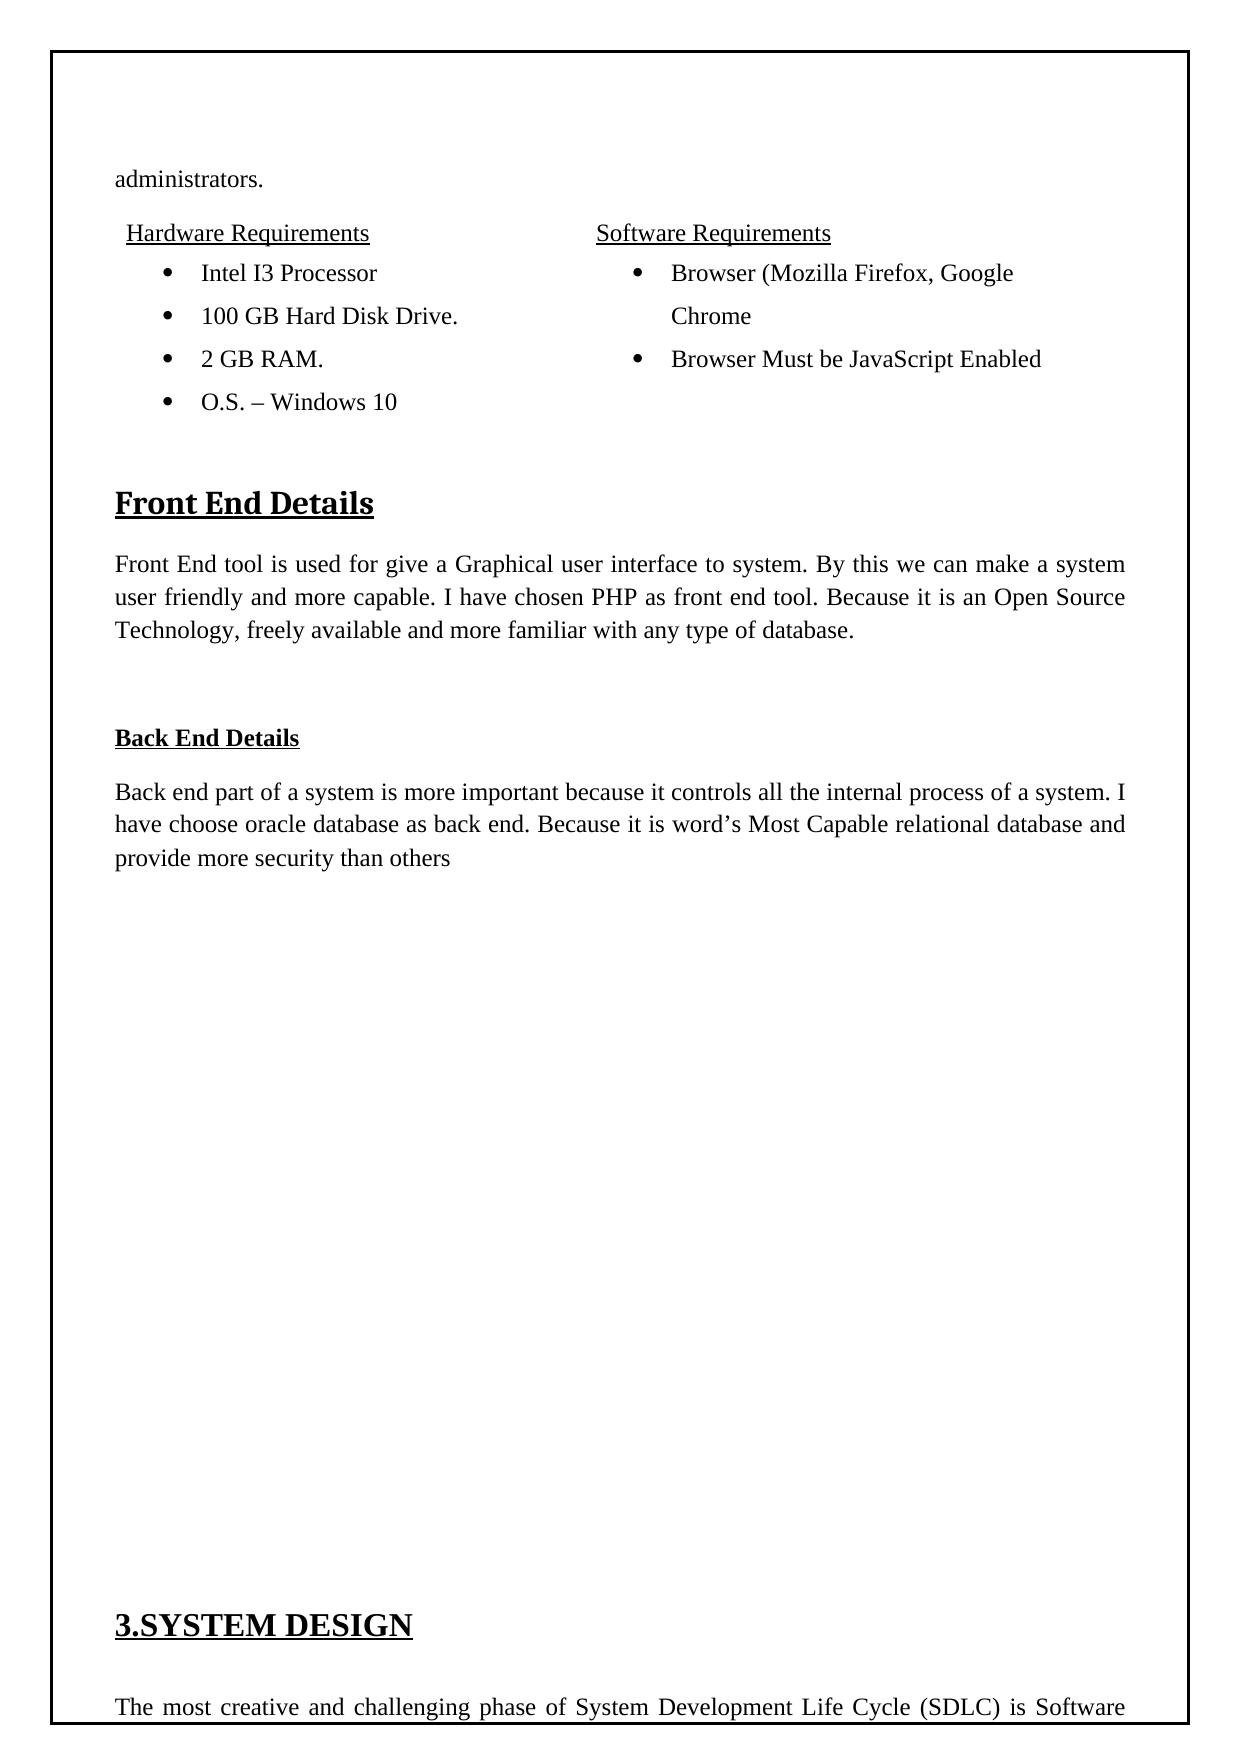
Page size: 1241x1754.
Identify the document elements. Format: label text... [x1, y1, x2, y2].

table_header Hardware Requirements Intel I3 Processor 100 GB Hard Disk Drive. 2 GB RAM. O.S. – Windows 10 [115, 219, 584, 484]
text Back end part of a system is more important because it controls all the internal process of a system. I have choose oracle database as back end. Because it is word’s Most Capable relational database and provide more security than others [114, 777, 1128, 871]
text 3.SYSTEM DESIGN [114, 1605, 1128, 1643]
text Back End Details [114, 723, 1128, 751]
text Front End tool is used for give a Graphical user interface to system. By this we can make a system user friendly and more capable. I have chosen PHP as front end tool. Because it is an Open Source Technology, freely available and more familiar with any type of database. [114, 549, 1128, 644]
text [114, 1692, 1128, 1720]
text Front End Details [114, 484, 1128, 522]
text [114, 164, 1128, 193]
table_header Software Requirements Browser (Mozilla Firefox, Google Chrome Browser Must be JavaScript Enabled [585, 219, 1055, 484]
